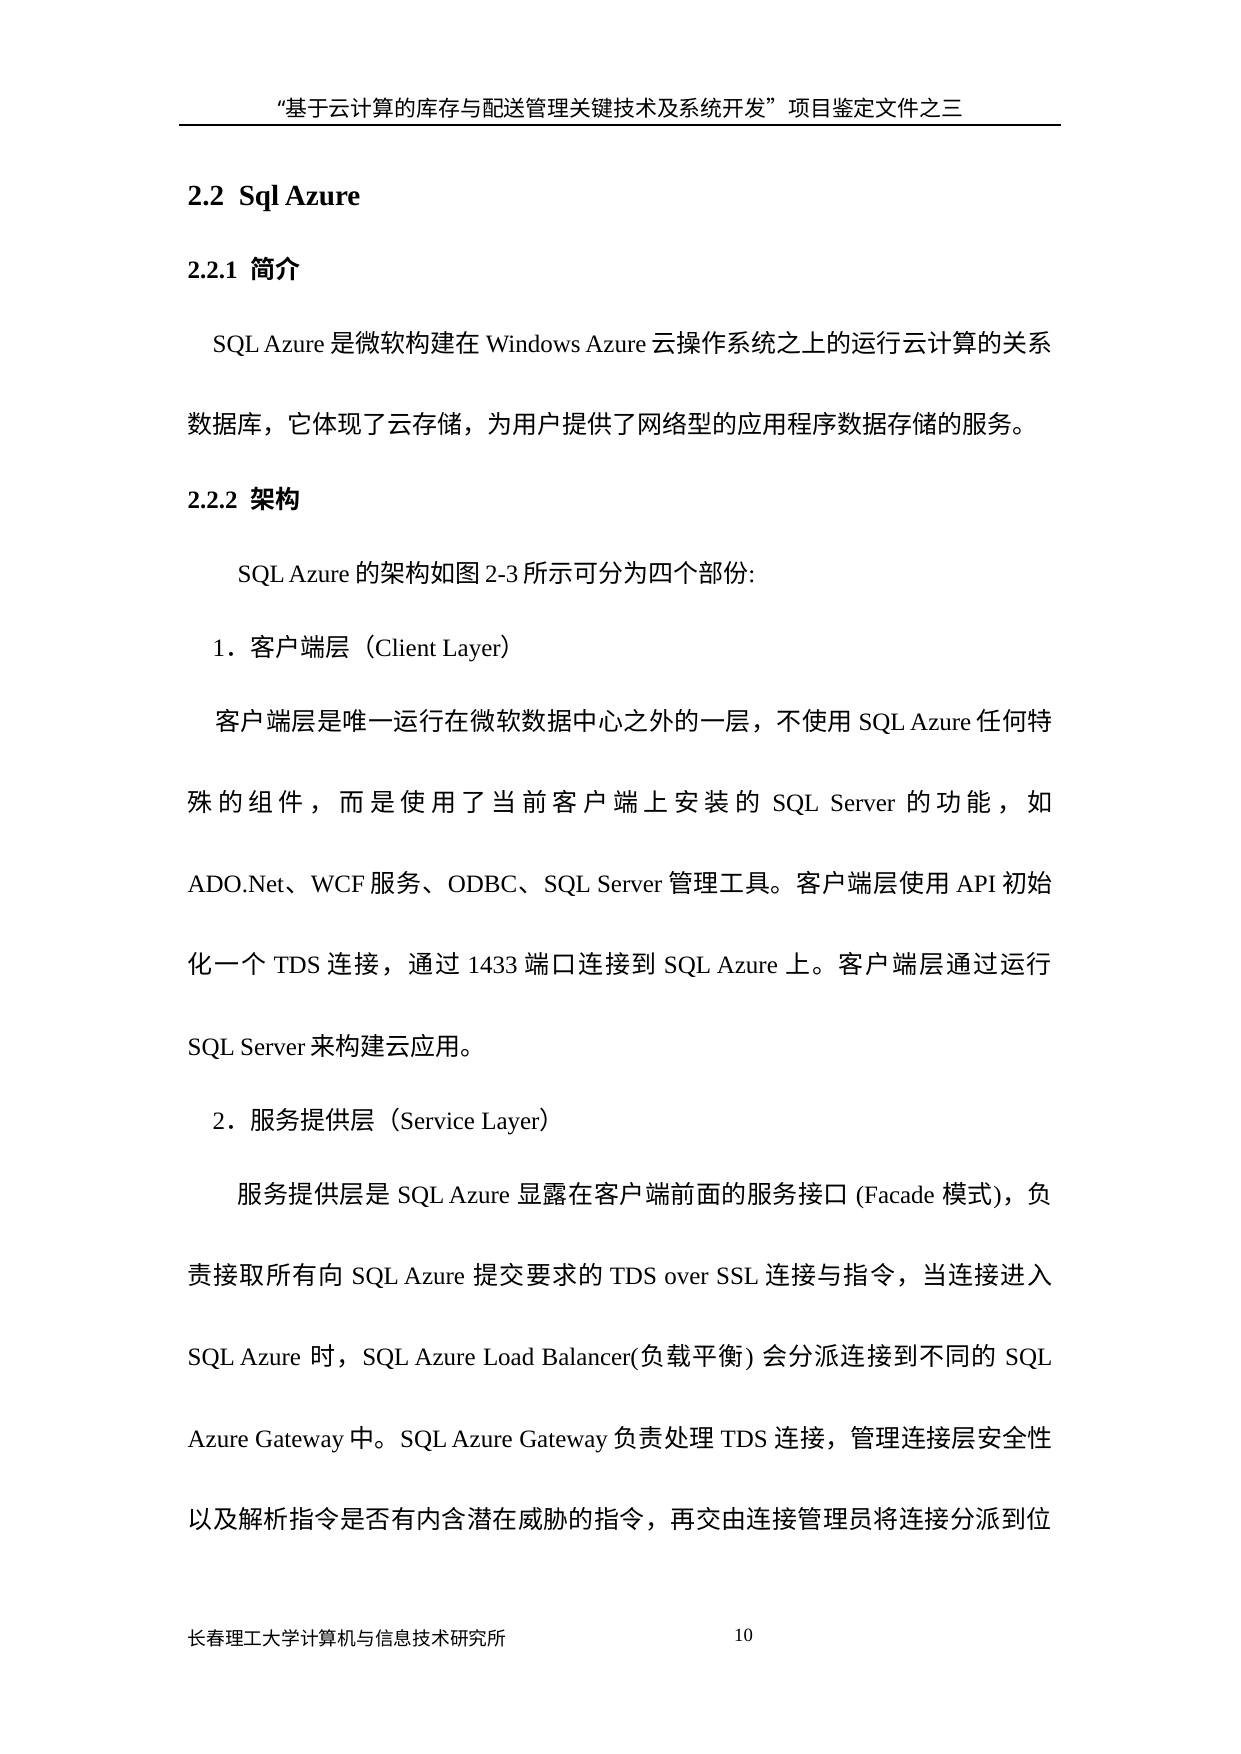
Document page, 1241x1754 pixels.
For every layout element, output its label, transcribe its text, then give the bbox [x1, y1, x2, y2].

text 客户端层是唯一运行在微软数据中心之外的一层，不使用SQL Azure任何特殊的组件，而是使用了当前客户端上安装的SQL Server的功能，如ADO.Net、WCF服务、ODBC、SQL Server管理工具。客户端层使用API初始化一个TDS连接，通过1433端口连接到SQL Azure上。客户端层通过运行SQL Server来构建云应用。 [187, 687, 1053, 1077]
subtitle 2.2 Sql Azure [187, 162, 1053, 227]
text SQL Azure的架构如图2-3所示可分为四个部份: [187, 539, 1053, 604]
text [187, 1160, 1053, 1550]
subtitle 2.2.1 简介 [187, 235, 1053, 300]
text SQL Azure是微软构建在Windows Azure云操作系统之上的运行云计算的关系数据库，它体现了云存储，为用户提供了网络型的应用程序数据存储的服务。 [187, 309, 1053, 456]
text 2．服务提供层（Service Layer） [187, 1086, 1053, 1151]
text 1．客户端层（Client Layer） [187, 613, 1053, 678]
subtitle 2.2.2 架构 [187, 465, 1053, 530]
